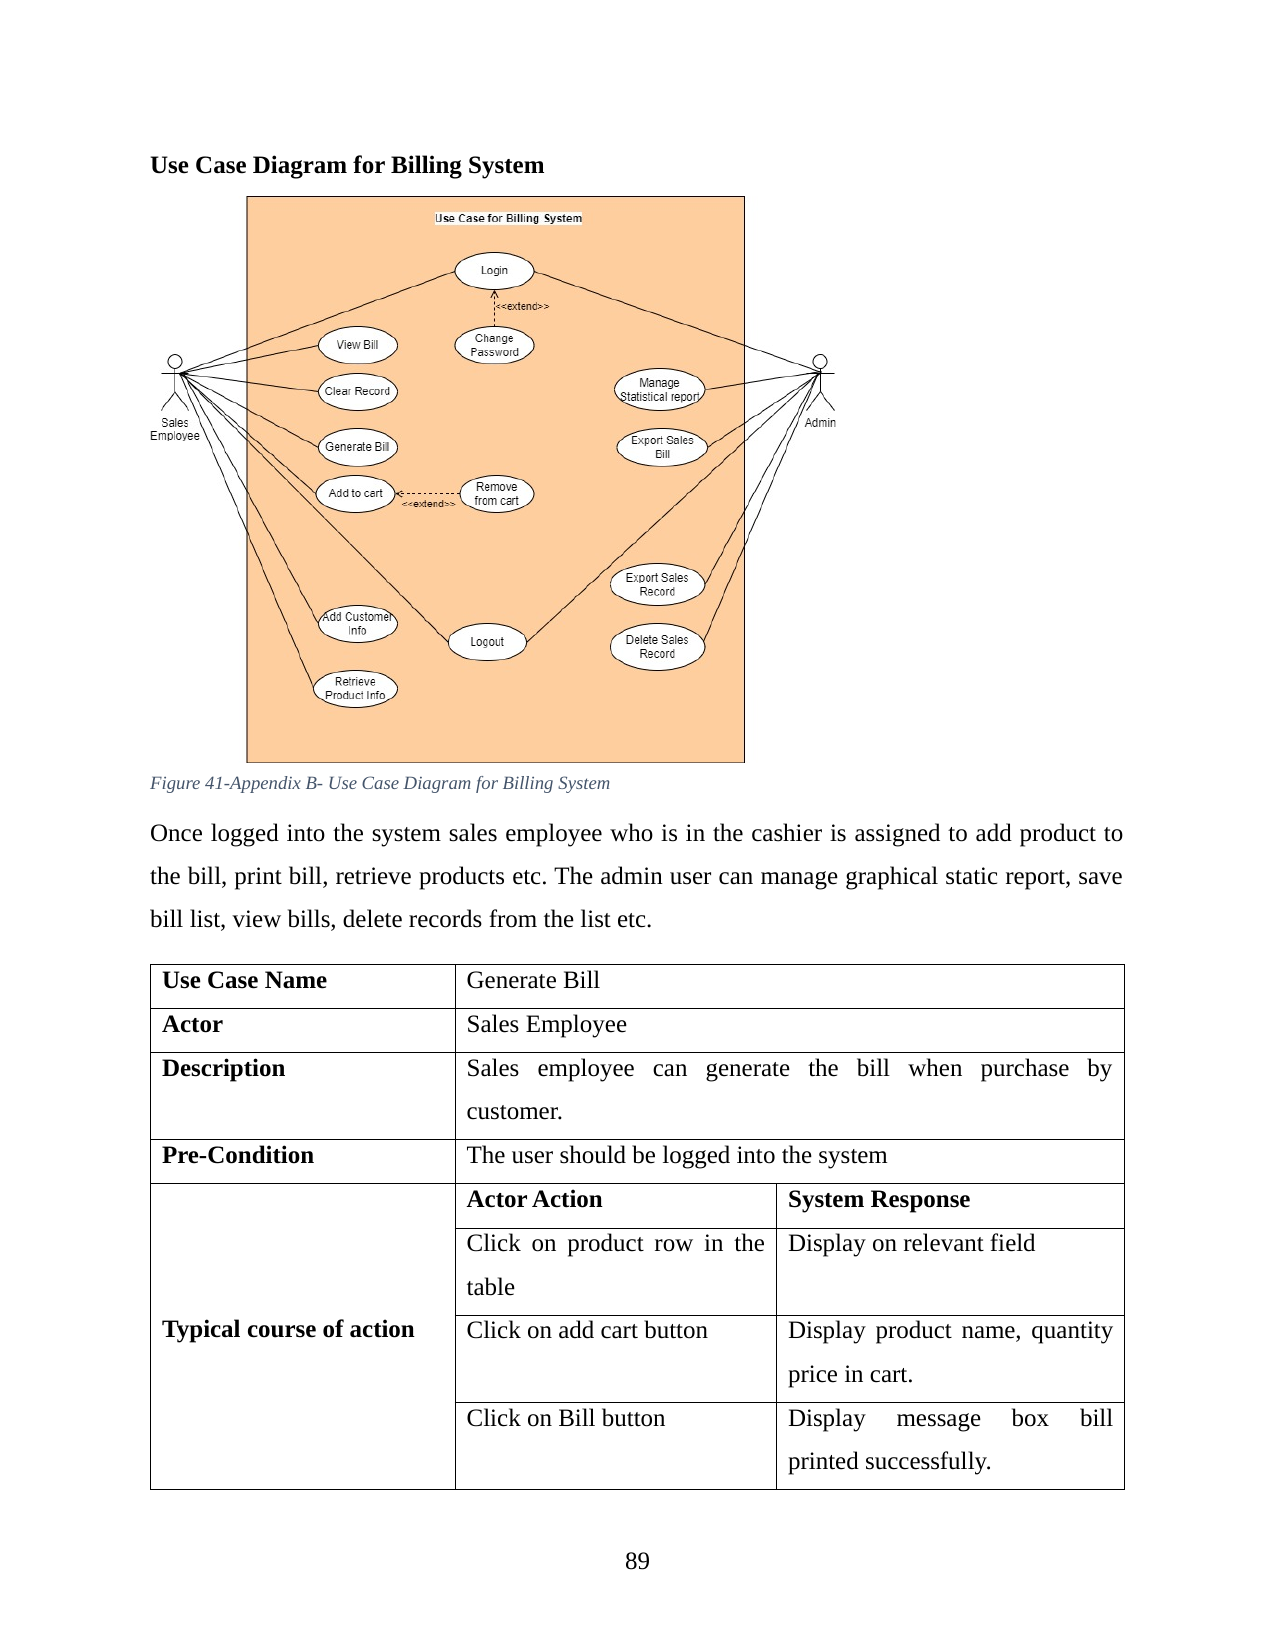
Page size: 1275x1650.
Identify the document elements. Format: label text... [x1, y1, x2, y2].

table_cell Sales employee can generate the bill when purchase by customer. [456, 1053, 1124, 1139]
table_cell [777, 1403, 1124, 1489]
table_cell Click on product row in the table [456, 1229, 776, 1314]
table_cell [456, 1403, 776, 1489]
picture [150, 196, 836, 763]
table_header Generate Bill [456, 965, 1124, 1008]
table_cell Click on add cart button [456, 1316, 776, 1402]
table_cell Actor Action [456, 1184, 776, 1227]
table_cell System Response [777, 1184, 1124, 1227]
table_cell Actor [151, 1009, 455, 1052]
table_header Use Case Name [151, 965, 455, 1008]
text Use Case Diagram for Billing System [150, 150, 1125, 179]
table_cell The user should be logged into the system [456, 1140, 1124, 1183]
table_cell Sales Employee [456, 1009, 1124, 1052]
table_cell Pre-Condition [151, 1140, 455, 1183]
table_cell Display on relevant field [777, 1229, 1124, 1314]
table_cell Display product name, quantity price in cart. [777, 1316, 1124, 1402]
table_cell Typical course of action [151, 1184, 455, 1489]
text Once logged into the system sales employee who is in the cashier is assigned to add product to the bill, print bill, retrieve products etc. The admin user can manage graphical static report, save bill list, view bills, delete records from the list etc. [150, 818, 1125, 933]
table_cell Description [151, 1053, 455, 1139]
